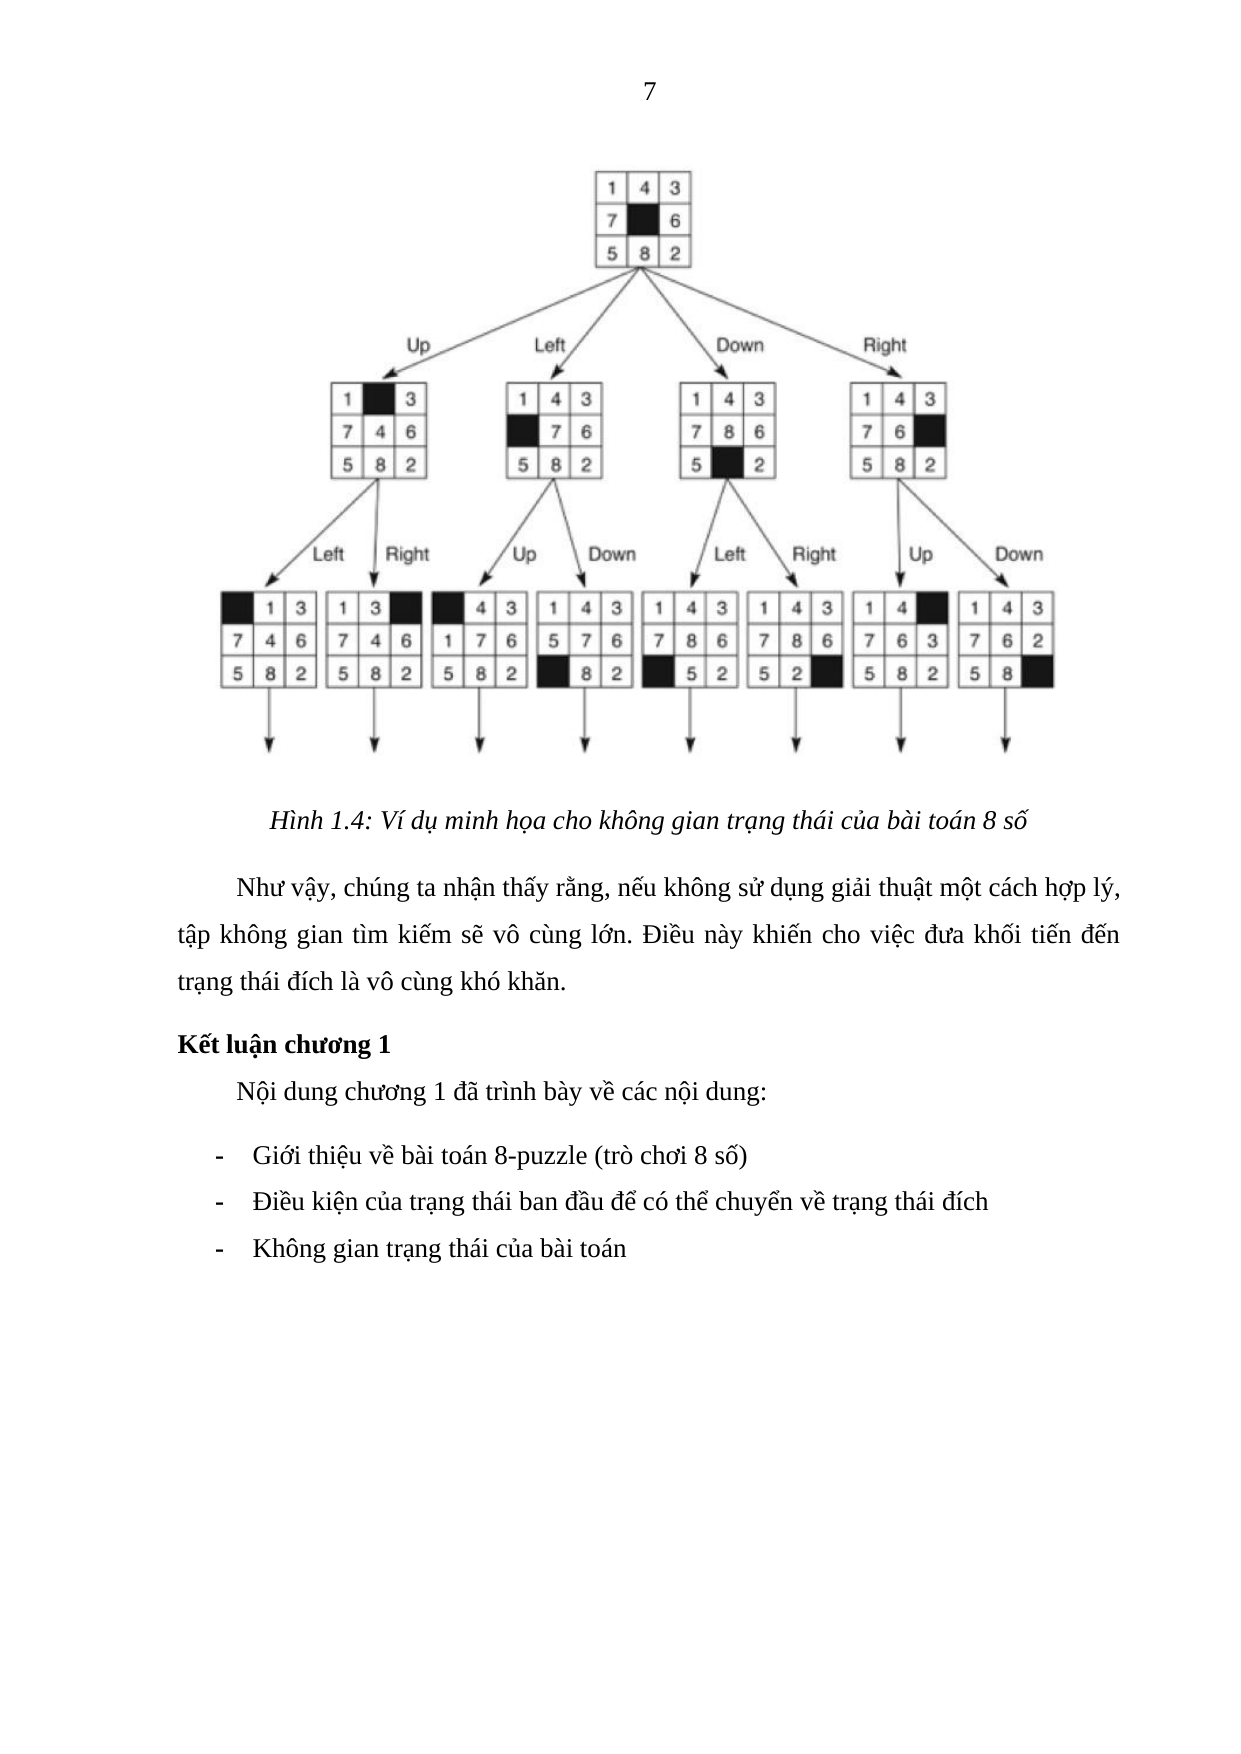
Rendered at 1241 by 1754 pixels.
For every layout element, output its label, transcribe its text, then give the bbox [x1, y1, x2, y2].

list Giới thiệu về bài toán 8-puzzle (trò chơi 8 số) [215, 1139, 1122, 1170]
list Không gian trạng thái của bài toán [215, 1232, 1122, 1263]
list Điều kiện của trạng thái ban đầu để có thể chuyển về trạng thái đích [215, 1186, 1122, 1217]
text Như vậy, chúng ta nhận thấy rằng, nếu không sử dụng giải thuật một cách hợp lý, tập không gian tìm kiếm sẽ vô cùng lớn. Điều này khiến cho việc đưa khối tiến đến trạng thái đích là vô cùng khó khăn. [177, 872, 1122, 996]
text Nội dung chương 1 đã trình bày về các nội dung: [177, 1076, 1122, 1107]
text Hình 1.4: Ví dụ minh họa cho không gian trạng thái của bài toán 8 số [177, 804, 1122, 835]
subtitle Kết luận chương 1 [177, 1028, 1122, 1059]
picture [178, 137, 1121, 767]
